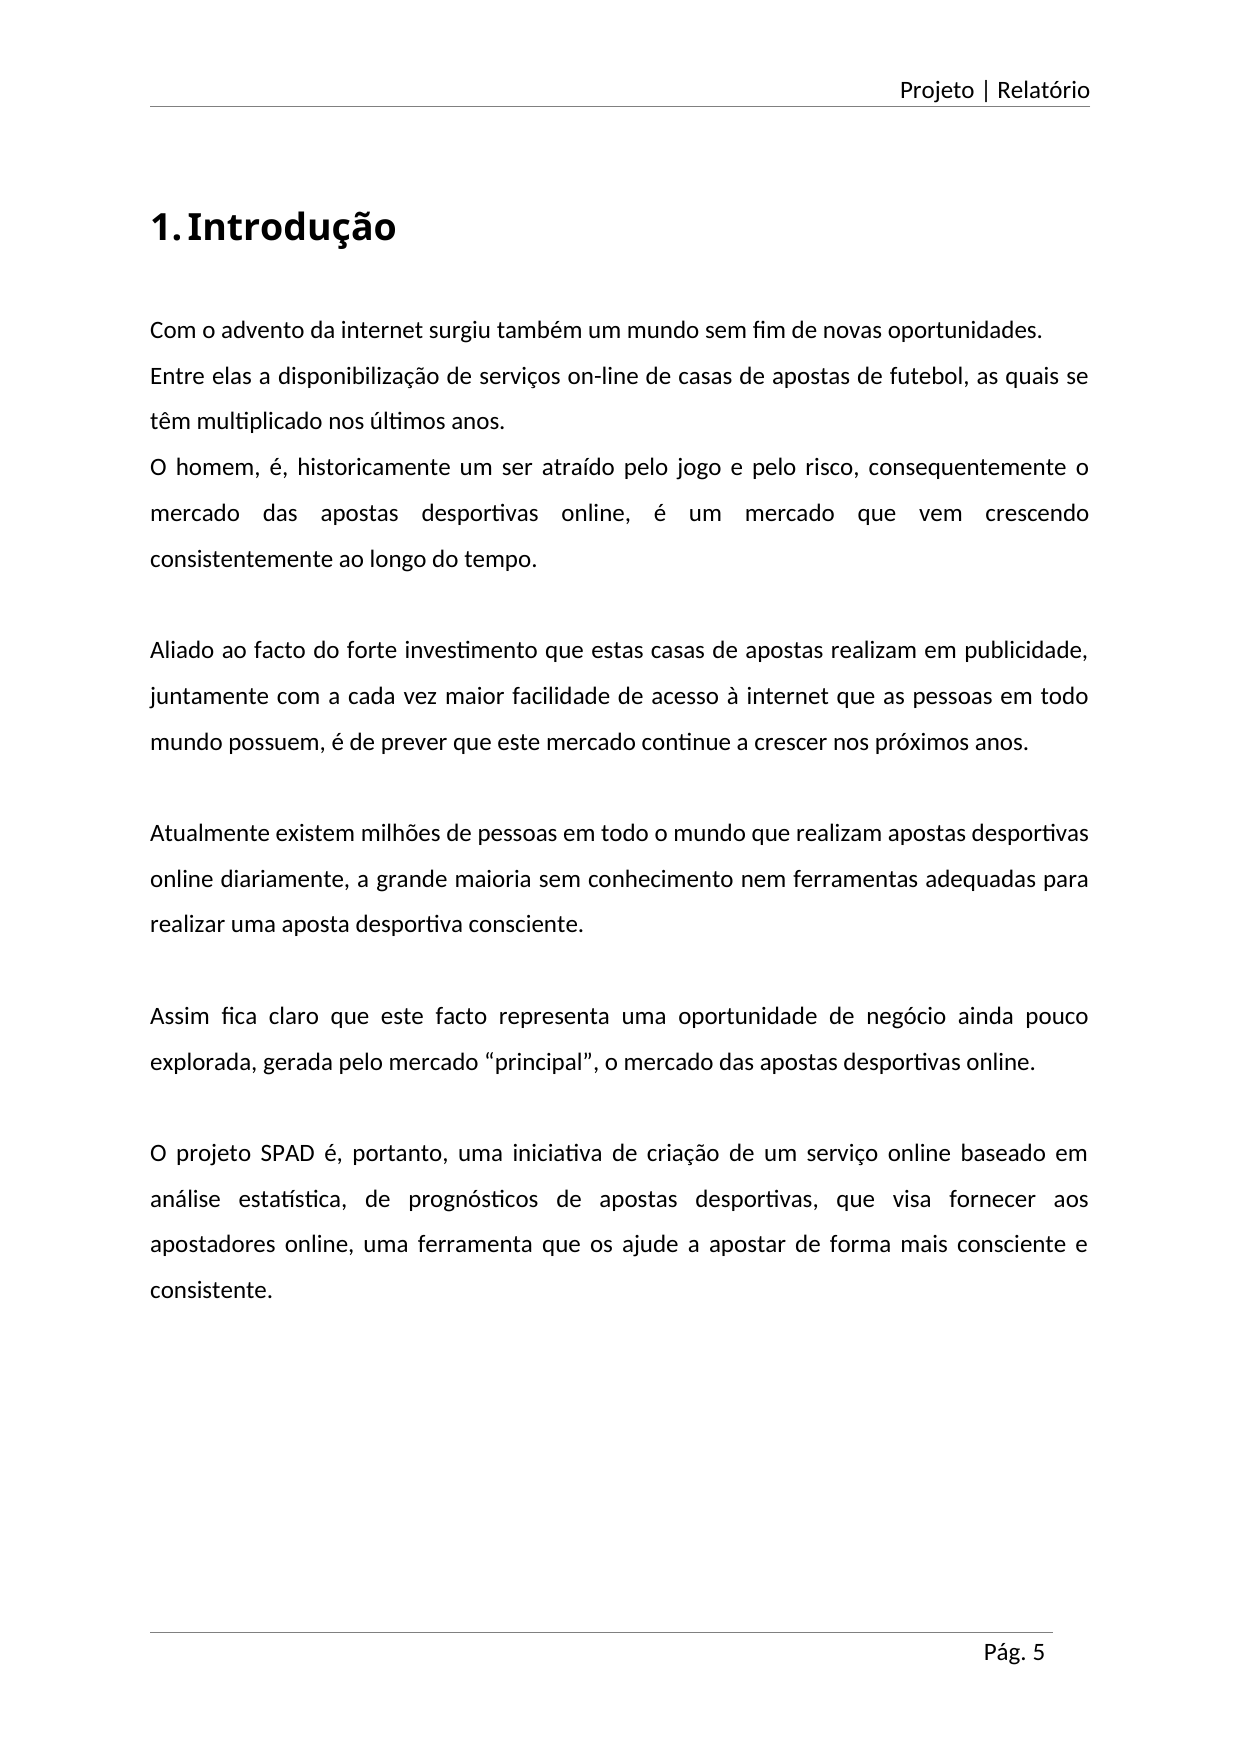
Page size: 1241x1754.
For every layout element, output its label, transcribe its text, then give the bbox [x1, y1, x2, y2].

text Atualmente existem milhões de pessoas em todo o mundo que realizam apostas desportivas online diariamente, a grande maioria sem conhecimento nem ferramentas adequadas para realizar uma aposta desportiva consciente. [150, 817, 1090, 939]
text O homem, é, historicamente um ser atraído pelo jogo e pelo risco, consequentemente o mercado das apostas desportivas online, é um mercado que vem crescendo consistentemente ao longo do tempo. [150, 451, 1090, 573]
subtitle Introdução [150, 200, 1090, 251]
text O projeto SPAD é, portanto, uma iniciativa de criação de um serviço online baseado em análise estatística, de prognósticos de apostas desportivas, que visa fornecer aos apostadores online, uma ferramenta que os ajude a apostar de forma mais consciente e consistente. [150, 1137, 1090, 1305]
text Entre elas a disponibilização de serviços on-line de casas de apostas de futebol, as quais se têm multiplicado nos últimos anos. [150, 360, 1090, 436]
text Com o advento da internet surgiu também um mundo sem fim de novas oportunidades. [150, 314, 1090, 344]
text Assim fica claro que este facto representa uma oportunidade de negócio ainda pouco explorada, gerada pelo mercado “principal”, o mercado das apostas desportivas online. [150, 1000, 1090, 1076]
text Aliado ao facto do forte investimento que estas casas de apostas realizam em publicidade, juntamente com a cada vez maior facilidade de acesso à internet que as pessoas em todo mundo possuem, é de prever que este mercado continue a crescer nos próximos anos. [150, 634, 1090, 756]
